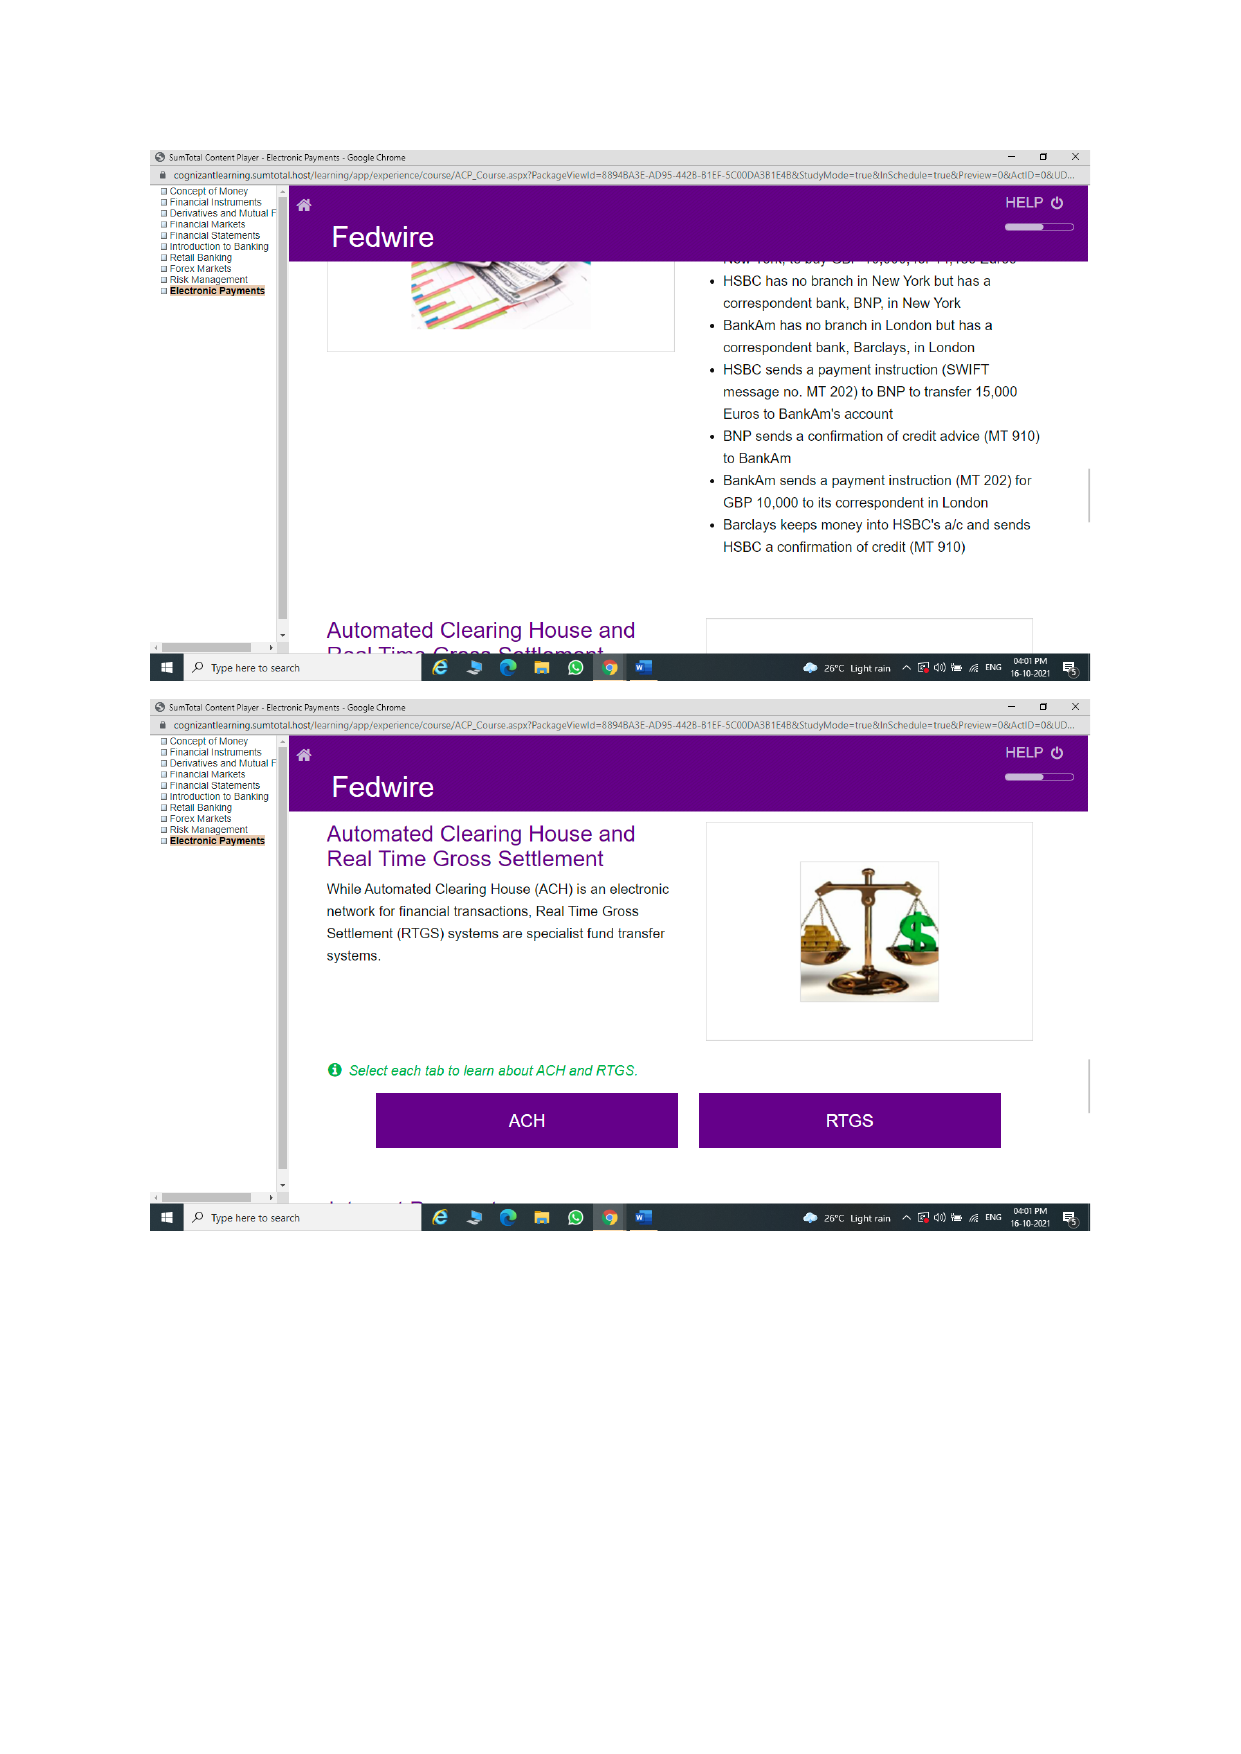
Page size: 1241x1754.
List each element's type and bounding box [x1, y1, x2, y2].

picture [150, 150, 1091, 681]
picture [150, 699, 1091, 1231]
